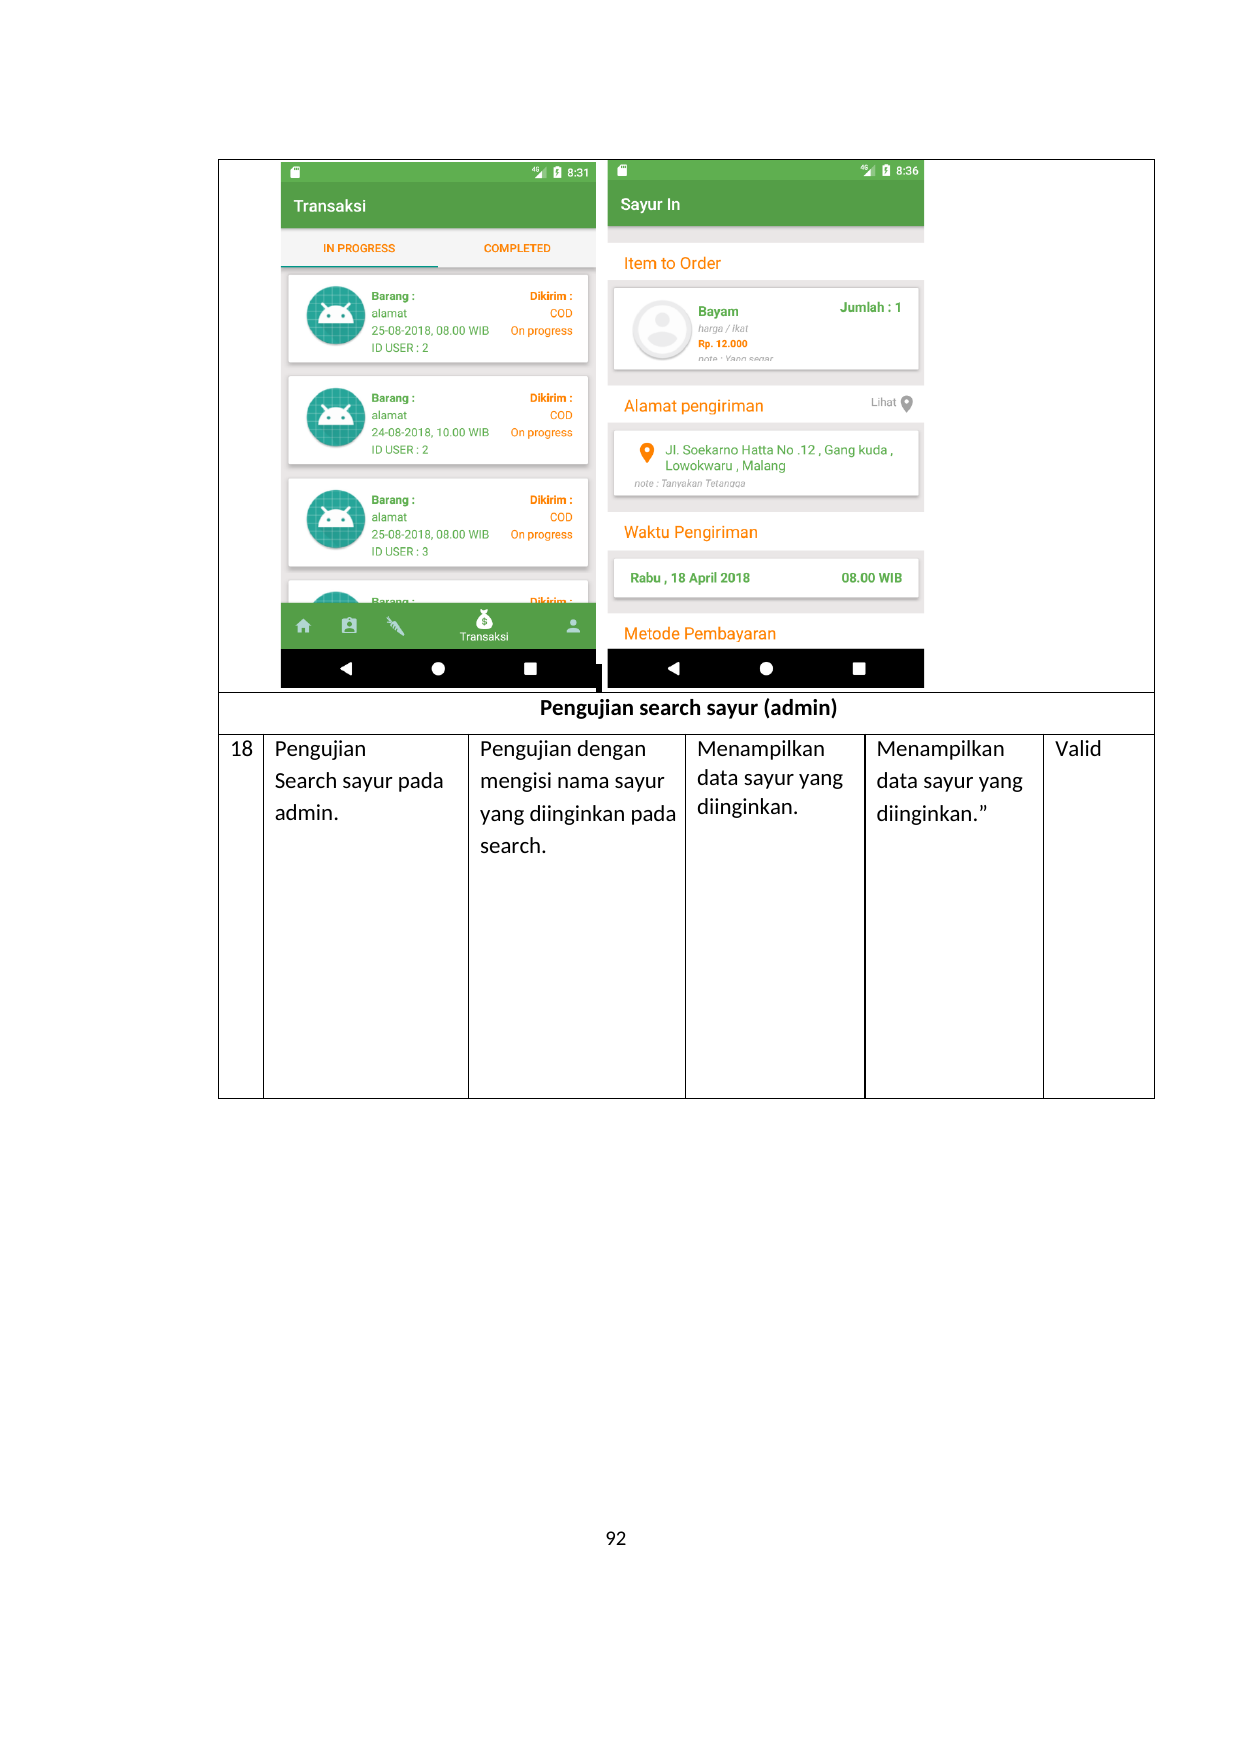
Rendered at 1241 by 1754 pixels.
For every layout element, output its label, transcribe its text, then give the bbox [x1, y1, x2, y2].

table_cell Menampilkan data sayur yang diinginkan.” [866, 735, 1043, 1098]
picture [607, 160, 925, 688]
table_cell Menampilkan data sayur yang diinginkan. [686, 735, 864, 1098]
table_cell Pengujian search sayur (admin) [219, 693, 1154, 733]
table_cell Pengujian Search sayur pada admin. [264, 735, 468, 1098]
table_cell [219, 160, 1154, 692]
table_cell Valid [1044, 735, 1154, 1098]
table_cell Pengujian dengan mengisi nama sayur yang diinginkan pada search. [469, 735, 685, 1098]
table_cell 18 [219, 735, 263, 1098]
picture [280, 162, 596, 688]
